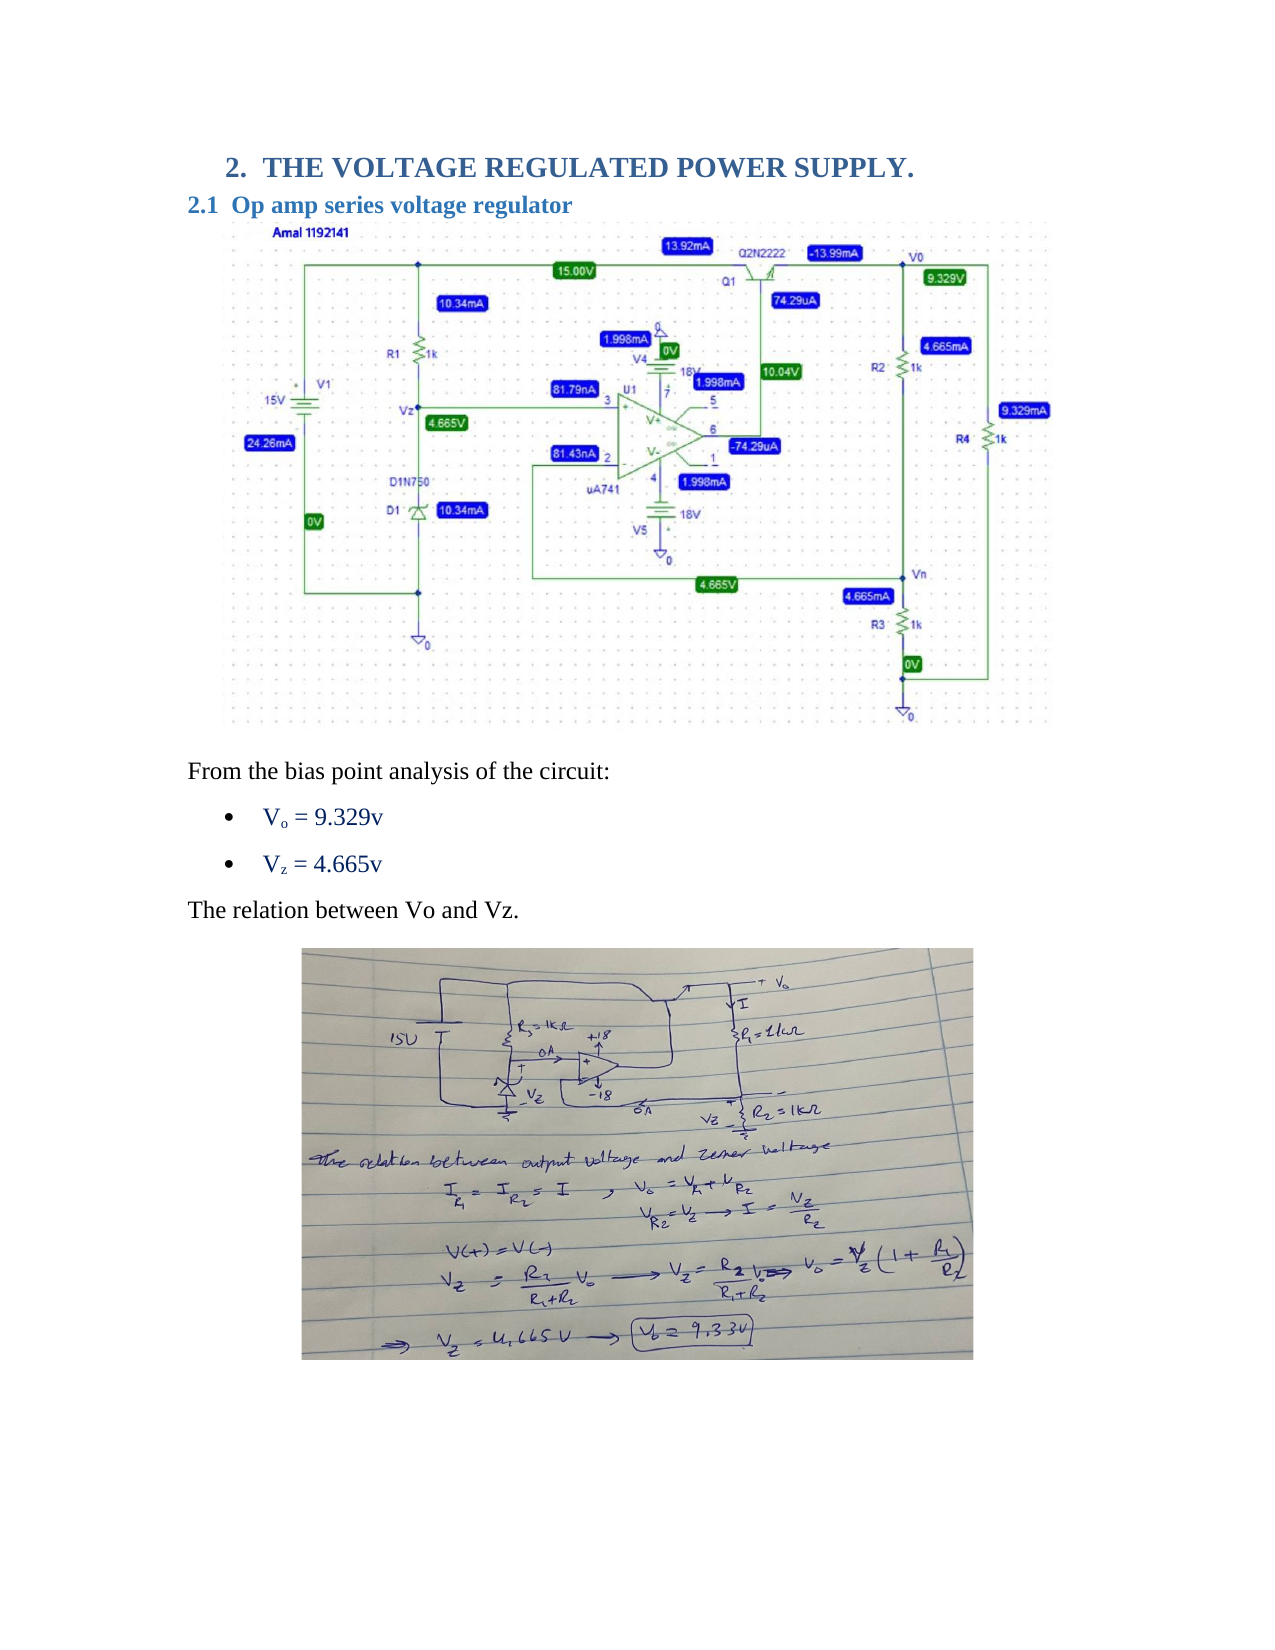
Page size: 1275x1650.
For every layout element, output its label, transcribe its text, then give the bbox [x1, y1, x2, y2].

list Vz = 4.665v [225, 849, 1087, 877]
subtitle THE VOLTAGE REGULATED POWER SUPPLY. [225, 150, 1087, 183]
subtitle 2.1 Op amp series voltage regulator [187, 190, 1087, 218]
list Vo = 9.329v [225, 802, 1087, 831]
picture [222, 222, 1053, 732]
list From the bias point analysis of the circuit: [187, 756, 1087, 785]
text The relation between Vo and Vz. [187, 895, 1087, 924]
picture [301, 948, 974, 1360]
